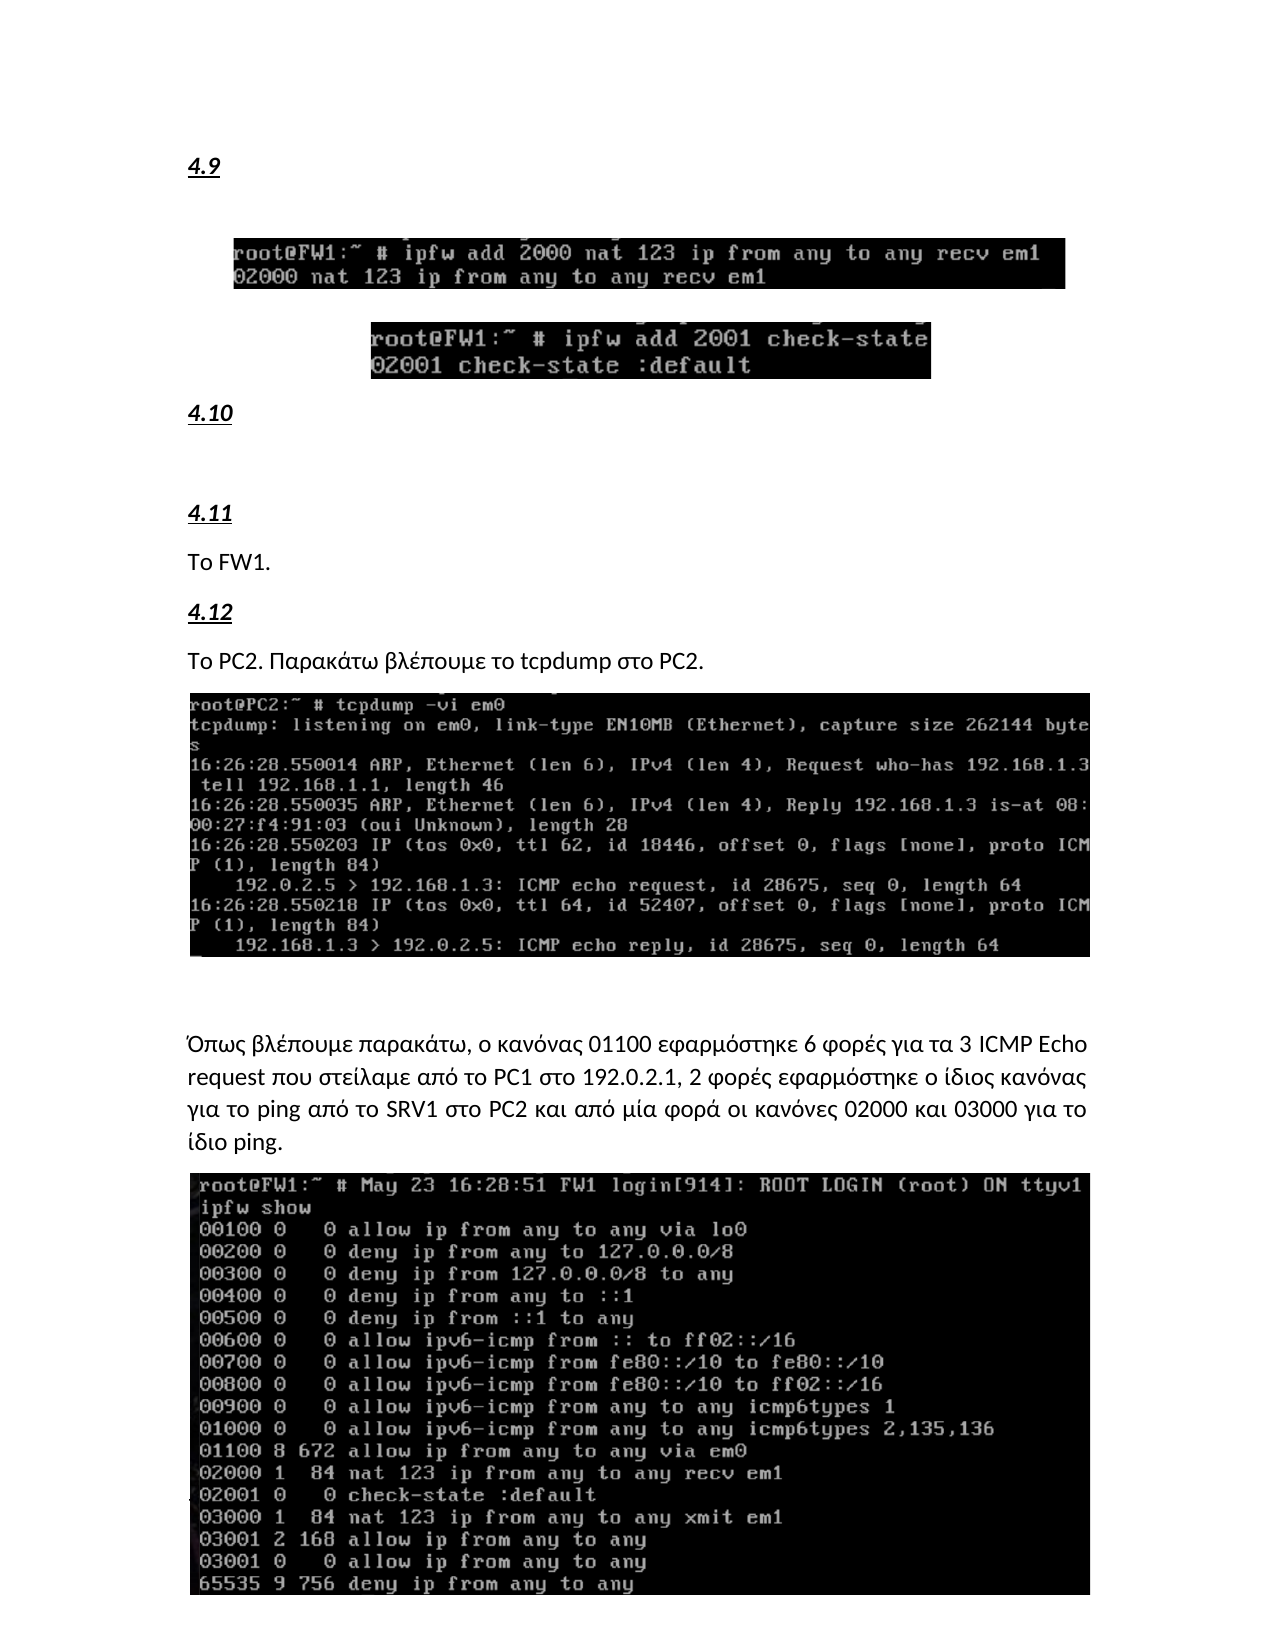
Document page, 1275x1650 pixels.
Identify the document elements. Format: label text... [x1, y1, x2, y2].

text 4.10 [187, 249, 1087, 428]
picture [233, 238, 1066, 289]
text 4.9 [187, 150, 1087, 181]
text Το PC2. Παρακάτω βλέπουμε το tcpdump στο PC2. [187, 645, 1087, 676]
text 4.11 [187, 497, 1087, 527]
picture [370, 322, 932, 379]
text Το FW1. [187, 546, 1087, 577]
picture [190, 1173, 1091, 1595]
picture [190, 693, 1090, 957]
text 4.12 [187, 596, 1087, 626]
text Όπως βλέπουμε παρακάτω, ο κανόνας 01100 εφαρμόστηκε 6 φορές για τα 3 ICMP Echo request που στείλαμε από το PC1 στο 192.0.2.1, 2 φορές εφαρμόστηκε ο ίδιος κανόνας για το ping από το SRV1 στο PC2 και από μία φορά οι κανόνες 02000 και 03000 για το ίδιο ping. [187, 1028, 1087, 1157]
